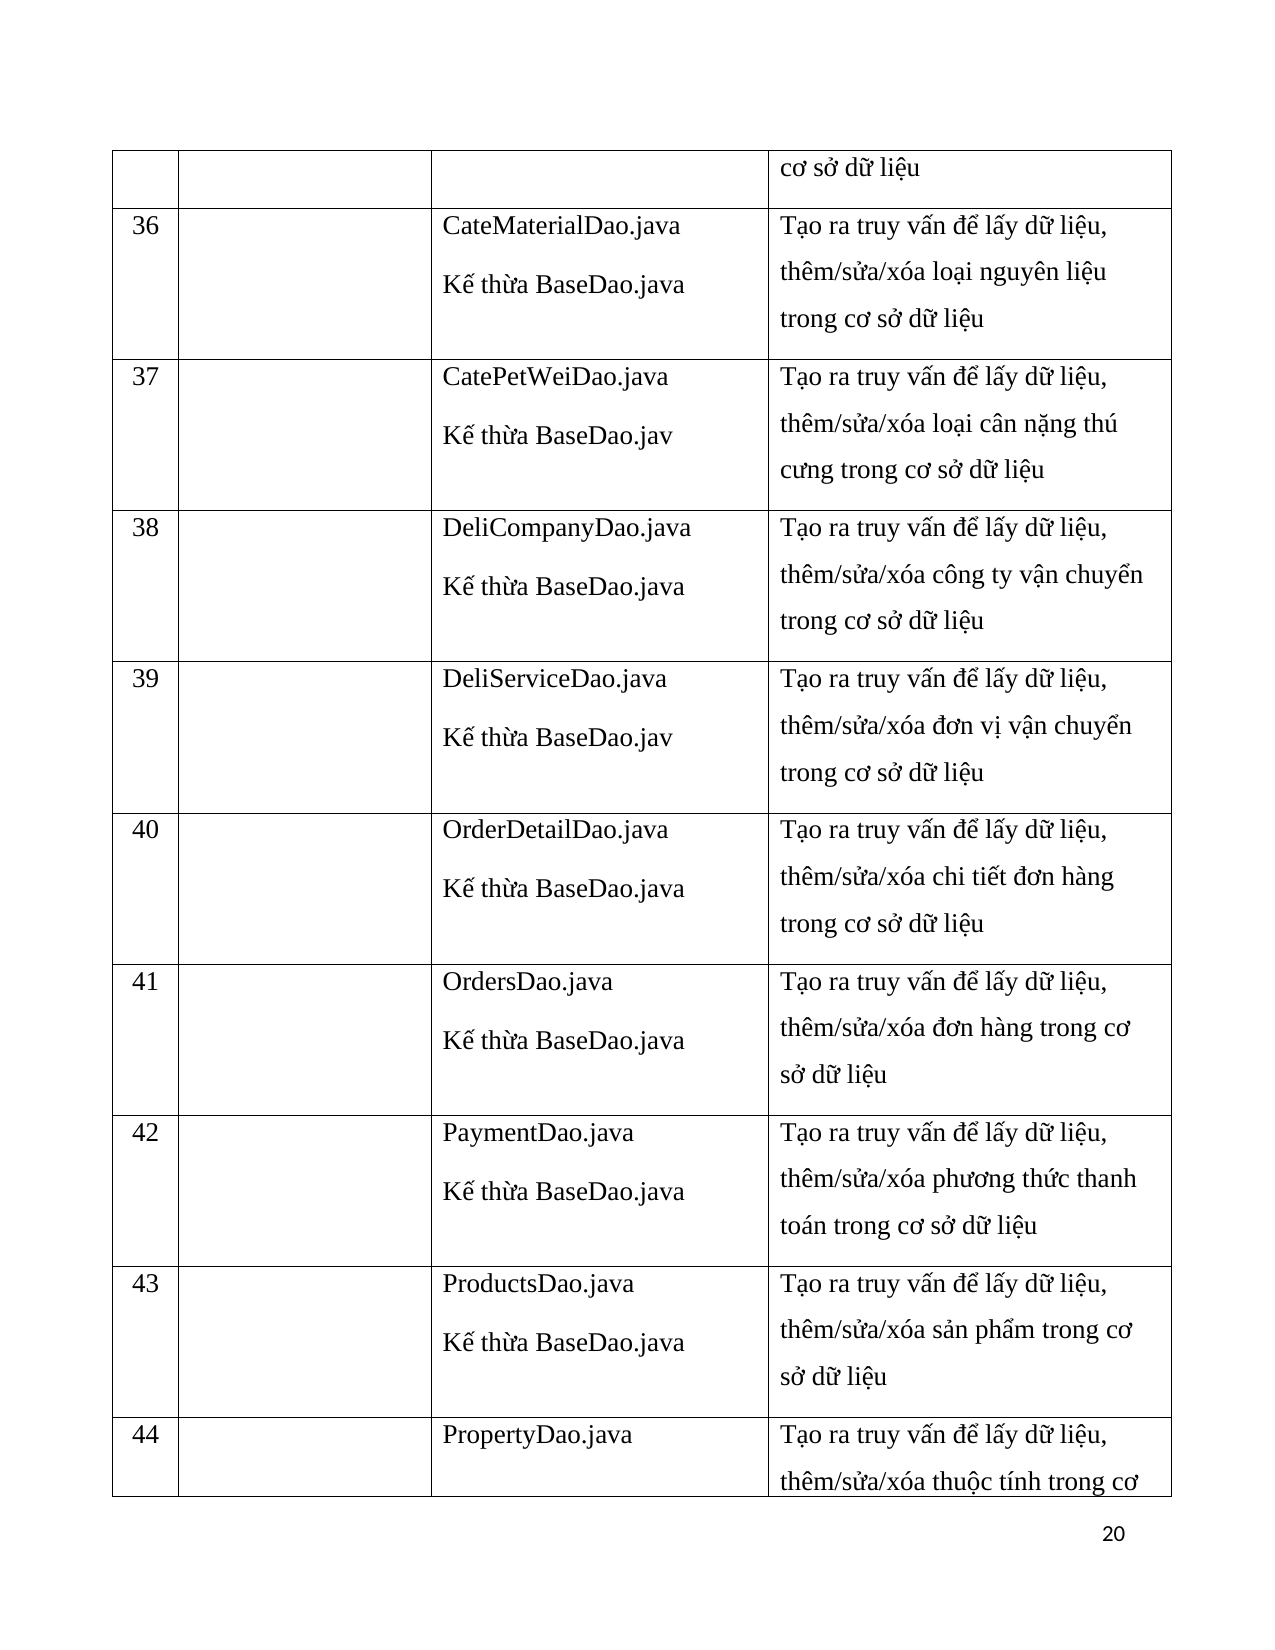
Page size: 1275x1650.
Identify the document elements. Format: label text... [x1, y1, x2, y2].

table_cell [179, 814, 431, 963]
table_cell 39 [113, 662, 178, 812]
table_cell PaymentDao.java Kế thừa BaseDao.java [432, 1116, 768, 1266]
table_cell Tạo ra truy vấn để lấy dữ liệu, thêm/sửa/xóa sản phẩm trong cơ sở dữ liệu [769, 1267, 1171, 1417]
table_cell 42 [113, 1116, 178, 1266]
table_cell Tạo ra truy vấn để lấy dữ liệu, thêm/sửa/xóa đơn hàng trong cơ sở dữ liệu [769, 965, 1171, 1115]
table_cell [432, 1418, 768, 1496]
table_cell CateMaterialDao.java Kế thừa BaseDao.java [432, 209, 768, 359]
table_cell 36 [113, 209, 178, 359]
table_cell Tạo ra truy vấn để lấy dữ liệu, thêm/sửa/xóa công ty vận chuyển trong cơ sở dữ liệu [769, 511, 1171, 661]
table_cell OrdersDao.java Kế thừa BaseDao.java [432, 965, 768, 1115]
table_cell CatePetWeiDao.java Kế thừa BaseDao.jav [432, 360, 768, 510]
table_cell [179, 662, 431, 812]
table_cell [179, 965, 431, 1115]
table_cell Tạo ra truy vấn để lấy dữ liệu, thêm/sửa/xóa chi tiết đơn hàng trong cơ sở dữ liệu [769, 814, 1171, 963]
table_cell 40 [113, 814, 178, 963]
table_cell [179, 1116, 431, 1266]
table_cell [179, 209, 431, 359]
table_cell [769, 1418, 1171, 1496]
table_cell [179, 1418, 431, 1496]
table_cell 43 [113, 1267, 178, 1417]
table_cell ProductsDao.java Kế thừa BaseDao.java [432, 1267, 768, 1417]
table_cell 35 [113, 151, 178, 208]
table_cell [179, 360, 431, 510]
table_cell OrderDetailDao.java Kế thừa BaseDao.java [432, 814, 768, 963]
table_cell 37 [113, 360, 178, 510]
table_cell [179, 151, 431, 208]
table_cell DeliCompanyDao.java Kế thừa BaseDao.java [432, 511, 768, 661]
table_cell [179, 1267, 431, 1417]
table_cell 38 [113, 511, 178, 661]
table_cell Tạo ra truy vấn để lấy dữ liệu, thêm/sửa/xóa phương thức thanh toán trong cơ sở dữ liệu [769, 1116, 1171, 1266]
table_cell Tạo ra truy vấn để lấy dữ liệu, thêm/sửa/xóa loại nguyên liệu trong cơ sở dữ liệu [769, 209, 1171, 359]
table_cell 44 [113, 1418, 178, 1496]
table_cell Tạo ra truy vấn để lấy dữ liệu, thêm/sửa/xóa loại cân nặng thú cưng trong cơ sở dữ liệu [769, 360, 1171, 510]
table_cell [179, 511, 431, 661]
table_cell DeliServiceDao.java Kế thừa BaseDao.jav [432, 662, 768, 812]
table_cell 41 [113, 965, 178, 1115]
table_cell Tạo ra truy vấn để lấy dữ liệu, thêm/sửa/xóa đơn vị vận chuyển trong cơ sở dữ liệu [769, 662, 1171, 812]
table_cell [769, 151, 1171, 208]
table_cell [432, 151, 768, 208]
